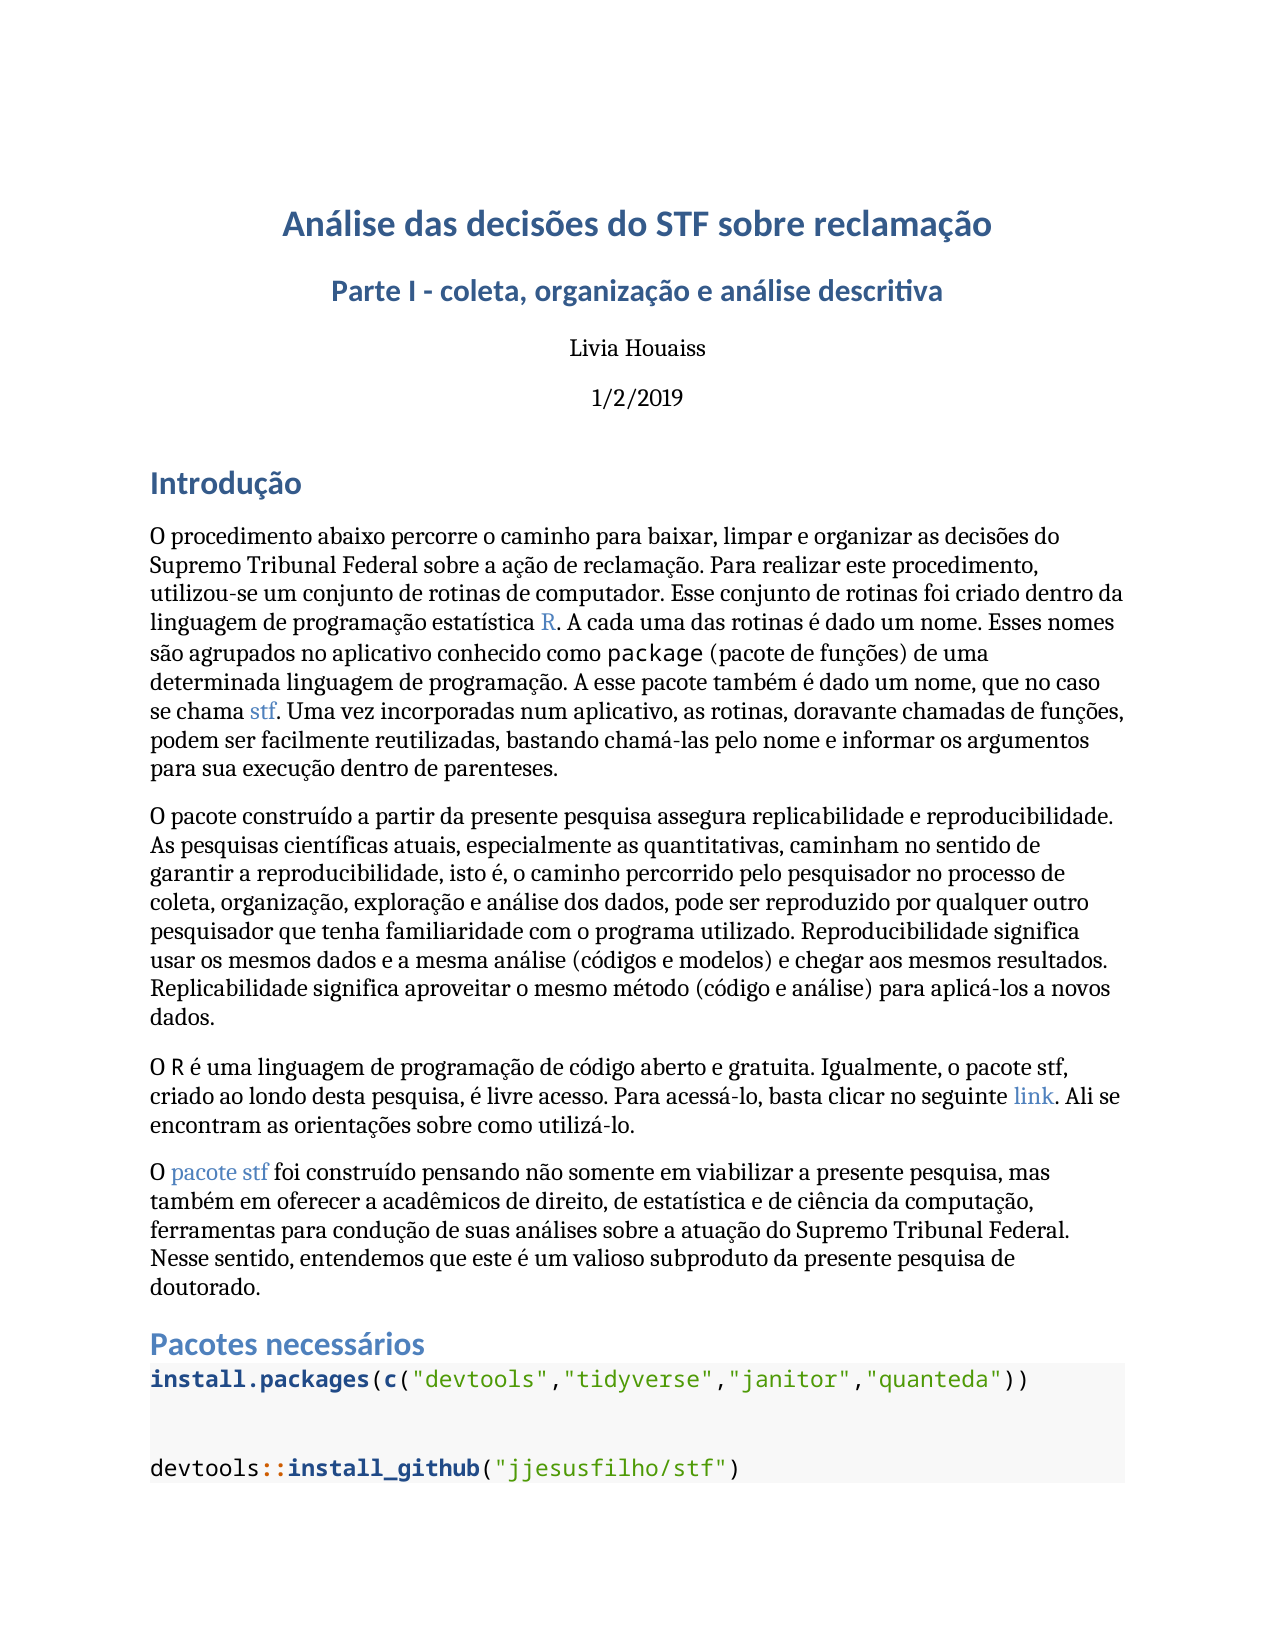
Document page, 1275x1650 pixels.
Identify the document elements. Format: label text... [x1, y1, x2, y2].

title Análise das decisões do STF sobre reclamação [150, 200, 1125, 246]
subtitle Pacotes necessários [150, 1323, 1125, 1363]
subtitle Parte I - coleta, organização e análise descritiva [150, 271, 1125, 309]
text 1/2/2019 [150, 383, 1125, 412]
text O pacote stf foi construído pensando não somente em viabilizar a presente pesquisa, mas também em oferecer a acadêmicos de direito, de estatística e de ciência da computação, ferramentas para condução de suas análises sobre a atuação do Supremo Tribunal Federal. Nesse sentido, entendemos que este é um valioso subproduto da presente pesquisa de doutorado. [150, 1158, 1125, 1302]
text O pacote construído a partir da presente pesquisa assegura replicabilidade e reproducibilidade. As pesquisas científicas atuais, especialmente as quantitativas, caminham no sentido de garantir a reproducibilidade, isto é, o caminho percorrido pelo pesquisador no processo de coleta, organização, exploração e análise dos dados, pode ser reproduzido por qualquer outro pesquisador que tenha familiaridade com o programa utilizado. Reproducibilidade significa usar os mesmos dados e a mesma análise (códigos e modelos) e chegar aos mesmos resultados. Replicabilidade significa aproveitar o mesmo método (código e análise) para aplicá-los a novos dados. [150, 802, 1125, 1032]
text O procedimento abaixo percorre o caminho para baixar, limpar e organizar as decisões do Supremo Tribunal Federal sobre a ação de reclamação. Para realizar este procedimento, utilizou-se um conjunto de rotinas de computador. Esse conjunto de rotinas foi criado dentro da linguagem de programação estatística R. A cada uma das rotinas é dado um nome. Esses nomes são agrupados no aplicativo conhecido como package (pacote de funções) de uma determinada linguagem de programação. A esse pacote também é dado um nome, que no caso se chama stf. Uma vez incorporadas num aplicativo, as rotinas, doravante chamadas de funções, podem ser facilmente reutilizadas, bastando chamá-las pelo nome e informar os argumentos para sua execução dentro de parenteses. [150, 522, 1125, 783]
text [150, 1363, 1125, 1483]
text Livia Houaiss [150, 334, 1125, 363]
subtitle Introdução [150, 462, 1125, 503]
text O R é uma linguagem de programação de código aberto e gratuita. Igualmente, o pacote stf, criado ao londo desta pesquisa, é livre acesso. Para acessá-lo, basta clicar no seguinte link. Ali se encontram as orientações sobre como utilizá-lo. [150, 1051, 1125, 1139]
